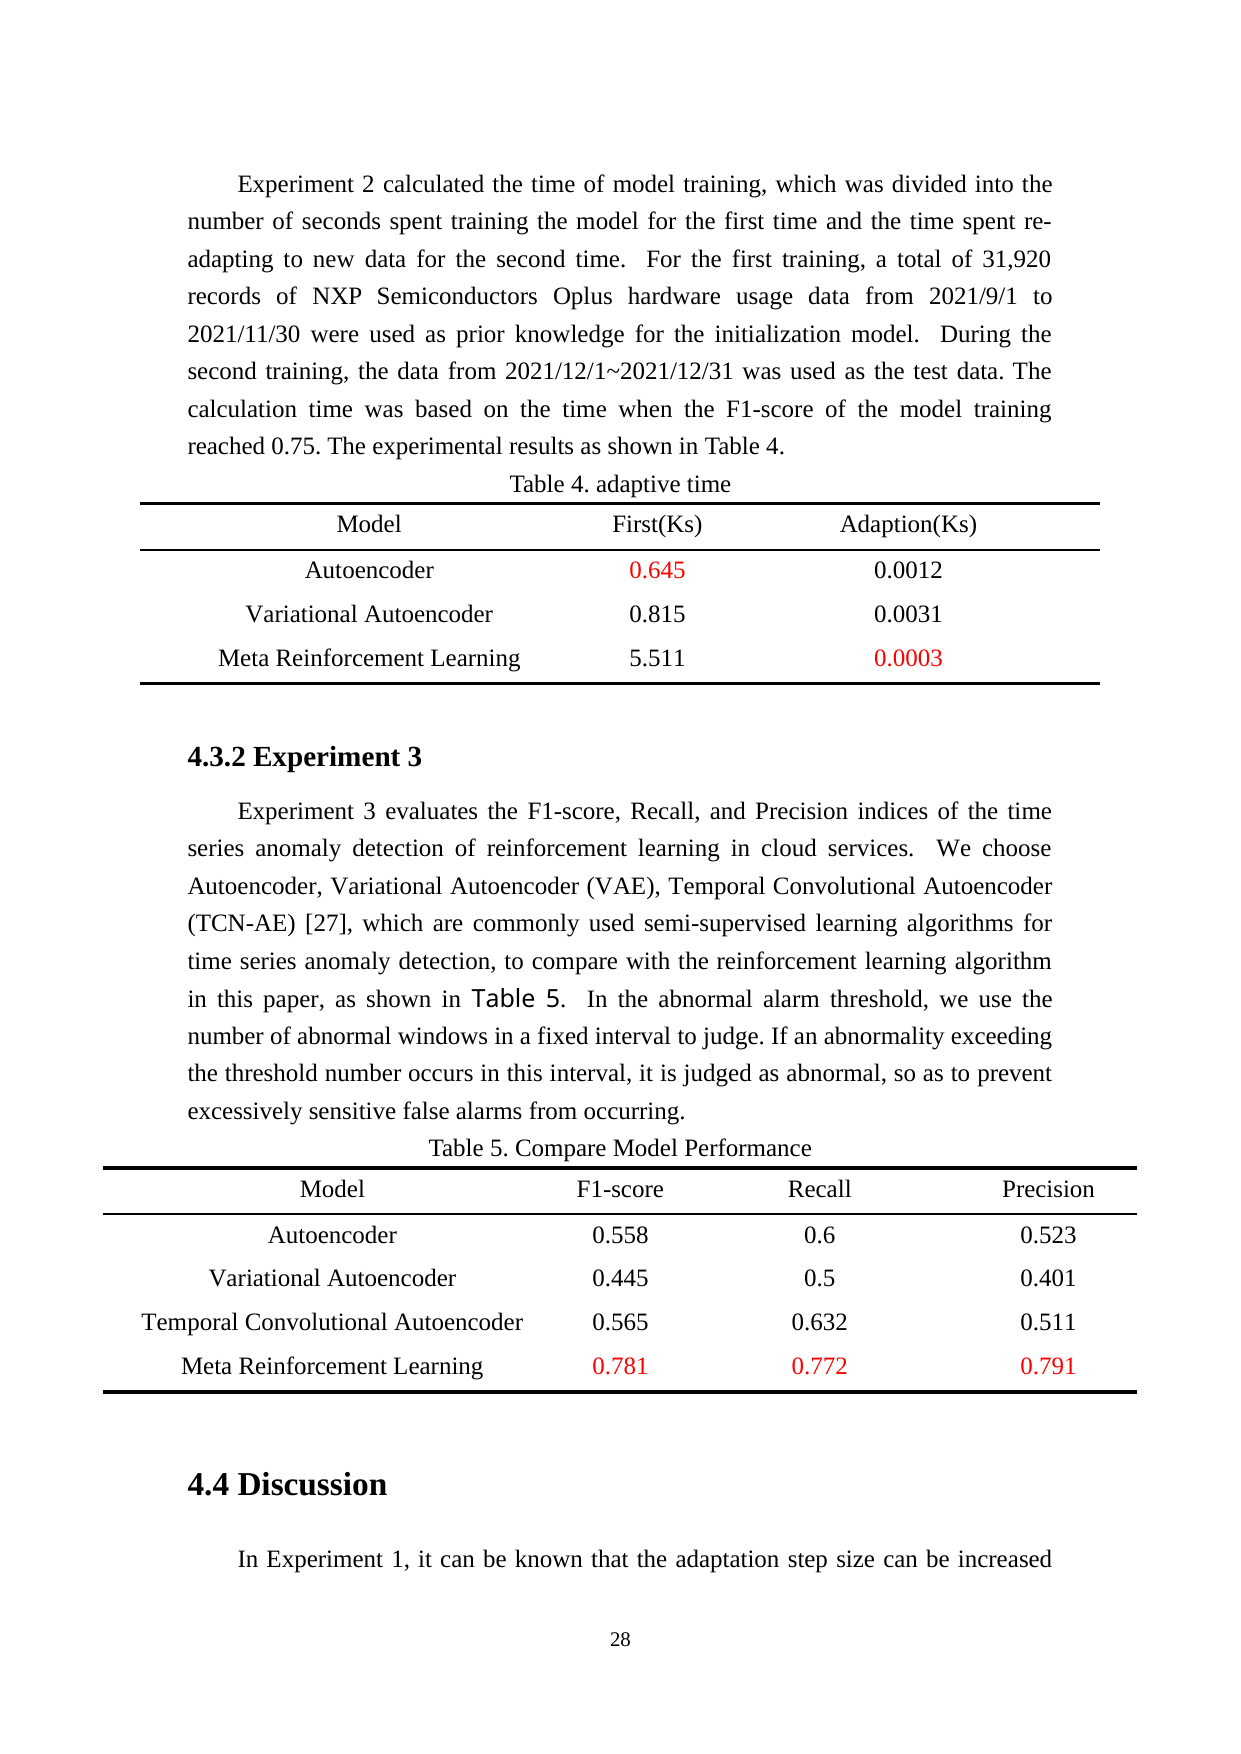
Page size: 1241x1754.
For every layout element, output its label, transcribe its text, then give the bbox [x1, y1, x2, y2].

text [187, 1539, 1053, 1577]
table_cell 0.0012 [716, 551, 1100, 595]
table_cell 0.791 [960, 1347, 1137, 1390]
table_cell Autoencoder [103, 1215, 561, 1259]
table_cell 0.511 [960, 1303, 1137, 1347]
table_cell 5.511 [598, 639, 716, 682]
table_header First(Ks) [598, 505, 716, 549]
table_cell 0.445 [561, 1259, 679, 1303]
text 4.3.2 Experiment 3 [187, 737, 1053, 775]
table_cell 0.772 [679, 1347, 960, 1390]
table_cell 0.523 [960, 1215, 1137, 1259]
table_cell 0.6 [679, 1215, 960, 1259]
table_header Model [103, 1170, 561, 1213]
table_cell Temporal Convolutional Autoencoder [103, 1303, 561, 1347]
table_cell 0.558 [561, 1215, 679, 1259]
table_cell 0.815 [598, 595, 716, 638]
table_header Adaption(Ks) [716, 505, 1100, 549]
table_cell Meta Reinforcement Learning [103, 1347, 561, 1390]
text 4.4 Discussion [187, 1445, 1053, 1520]
table_cell Variational Autoencoder [140, 595, 598, 638]
text Experiment 2 calculated the time of model training, which was divided into the number of seconds spent training the model for the first time and the time spent re-adapting to new data for the second time. For the first training, a total of 31,920 records of NXP Semiconductors Oplus hardware usage data from 2021/9/1 to 2021/11/30 were used as prior knowledge for the initialization model. During the second training, the data from 2021/12/1~2021/12/31 was used as the test data. The calculation time was based on the time when the F1-score of the model training reached 0.75. The experimental results as shown in Table 4. [187, 164, 1053, 464]
table_cell 0.645 [598, 551, 716, 595]
table_cell Variational Autoencoder [103, 1259, 561, 1303]
table_cell 0.5 [679, 1259, 960, 1303]
table_header Recall [679, 1170, 960, 1213]
table_cell 0.0031 [716, 595, 1100, 638]
table_header Precision [960, 1170, 1137, 1213]
text Experiment 3 evaluates the F1-score, Recall, and Precision indices of the time series anomaly detection of reinforcement learning in cloud services. We choose Autoencoder, Variational Autoencoder (VAE), Temporal Convolutional Autoencoder (TCN-AE) [27], which are commonly used semi-supervised learning algorithms for time series anomaly detection, to compare with the reinforcement learning algorithm in this paper, as shown in Table 5. In the abnormal alarm threshold, we use the number of abnormal windows in a fixed interval to judge. If an abnormality exceeding the threshold number occurs in this interval, it is judged as abnormal, so as to prevent excessively sensitive false alarms from occurring. [187, 791, 1053, 1129]
table_cell 0.632 [679, 1303, 960, 1347]
table_cell 0.401 [960, 1259, 1137, 1303]
table_header Model [140, 505, 598, 549]
table_cell 0.0003 [716, 639, 1100, 682]
table_cell Meta Reinforcement Learning [140, 639, 598, 682]
table_cell 0.781 [561, 1347, 679, 1390]
table_cell Autoencoder [140, 551, 598, 595]
table_cell 0.565 [561, 1303, 679, 1347]
table_header F1-score [561, 1170, 679, 1213]
